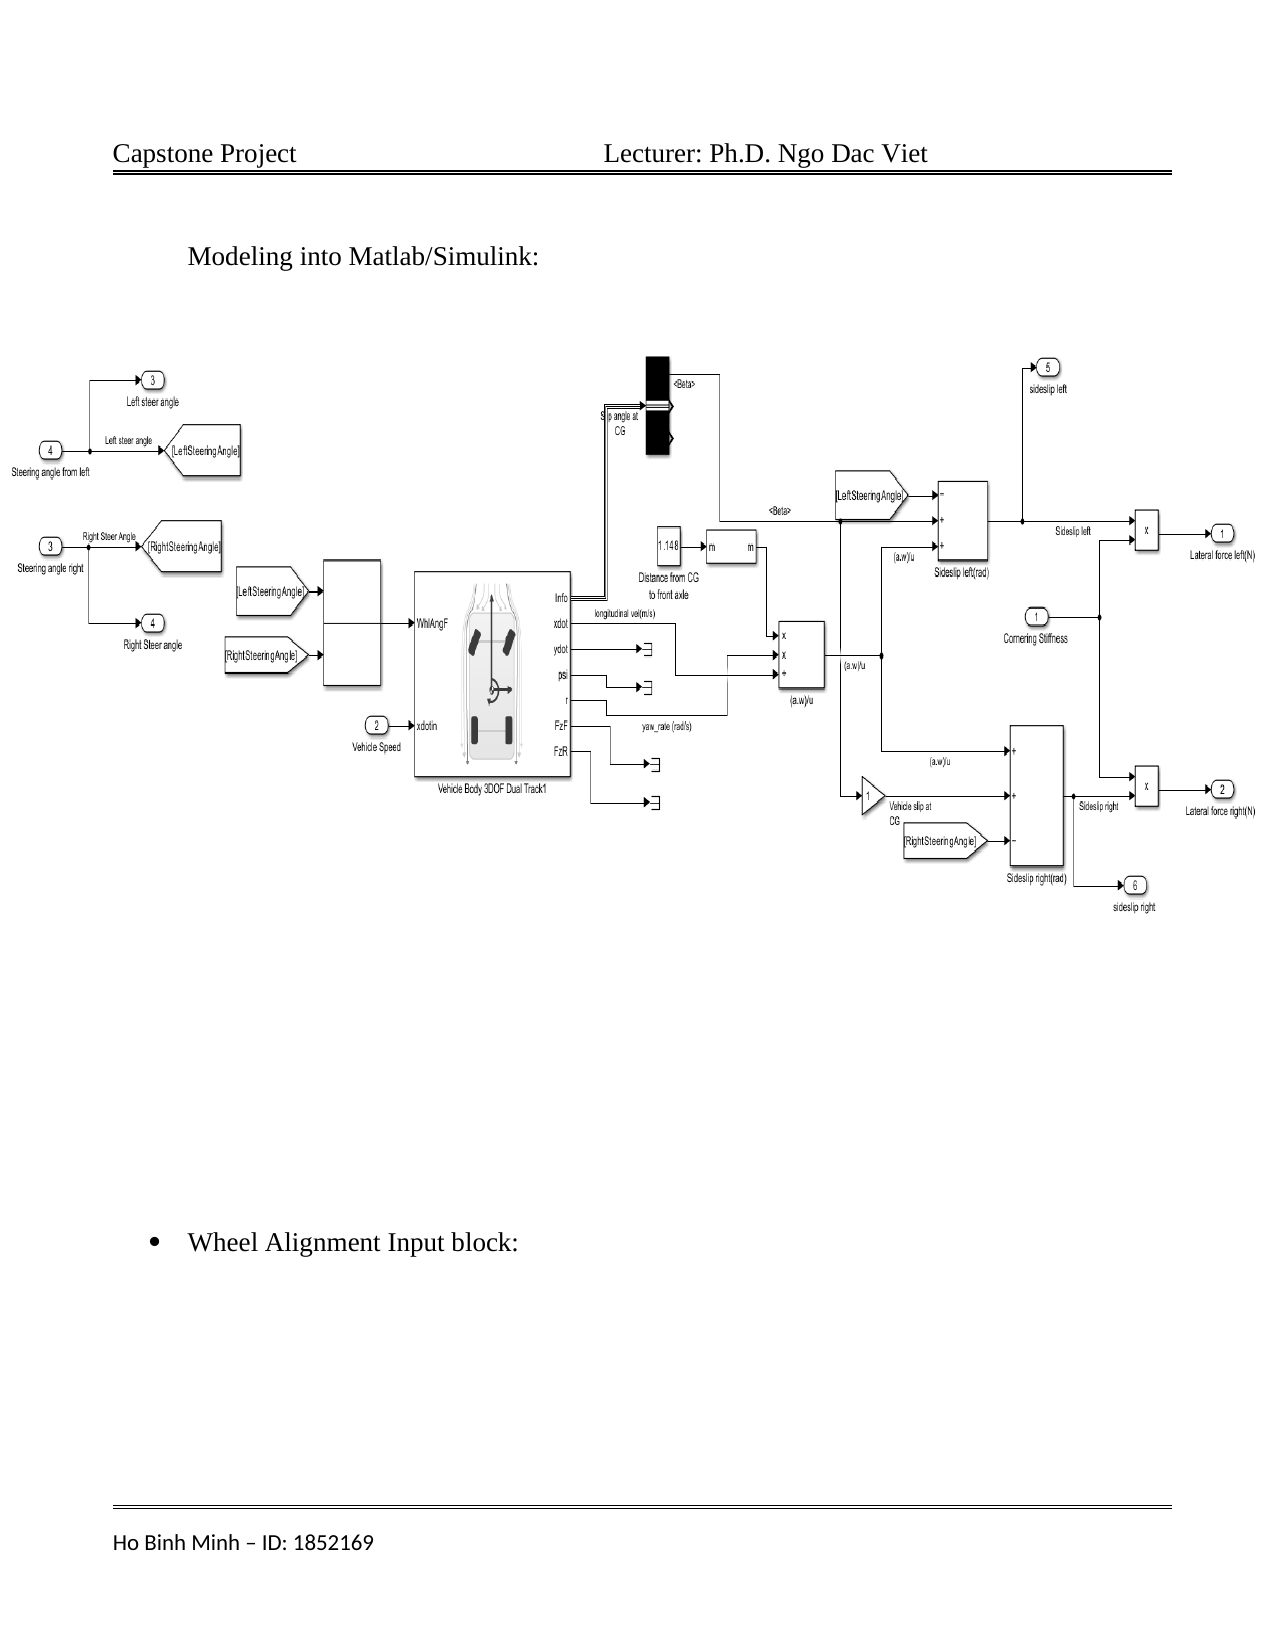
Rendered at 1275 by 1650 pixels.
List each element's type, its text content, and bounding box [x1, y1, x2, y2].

list Modeling into Matlab/Simulink: [112, 240, 1172, 271]
list Wheel Alignment Input block: [150, 1226, 1172, 1257]
picture [9, 286, 1256, 932]
